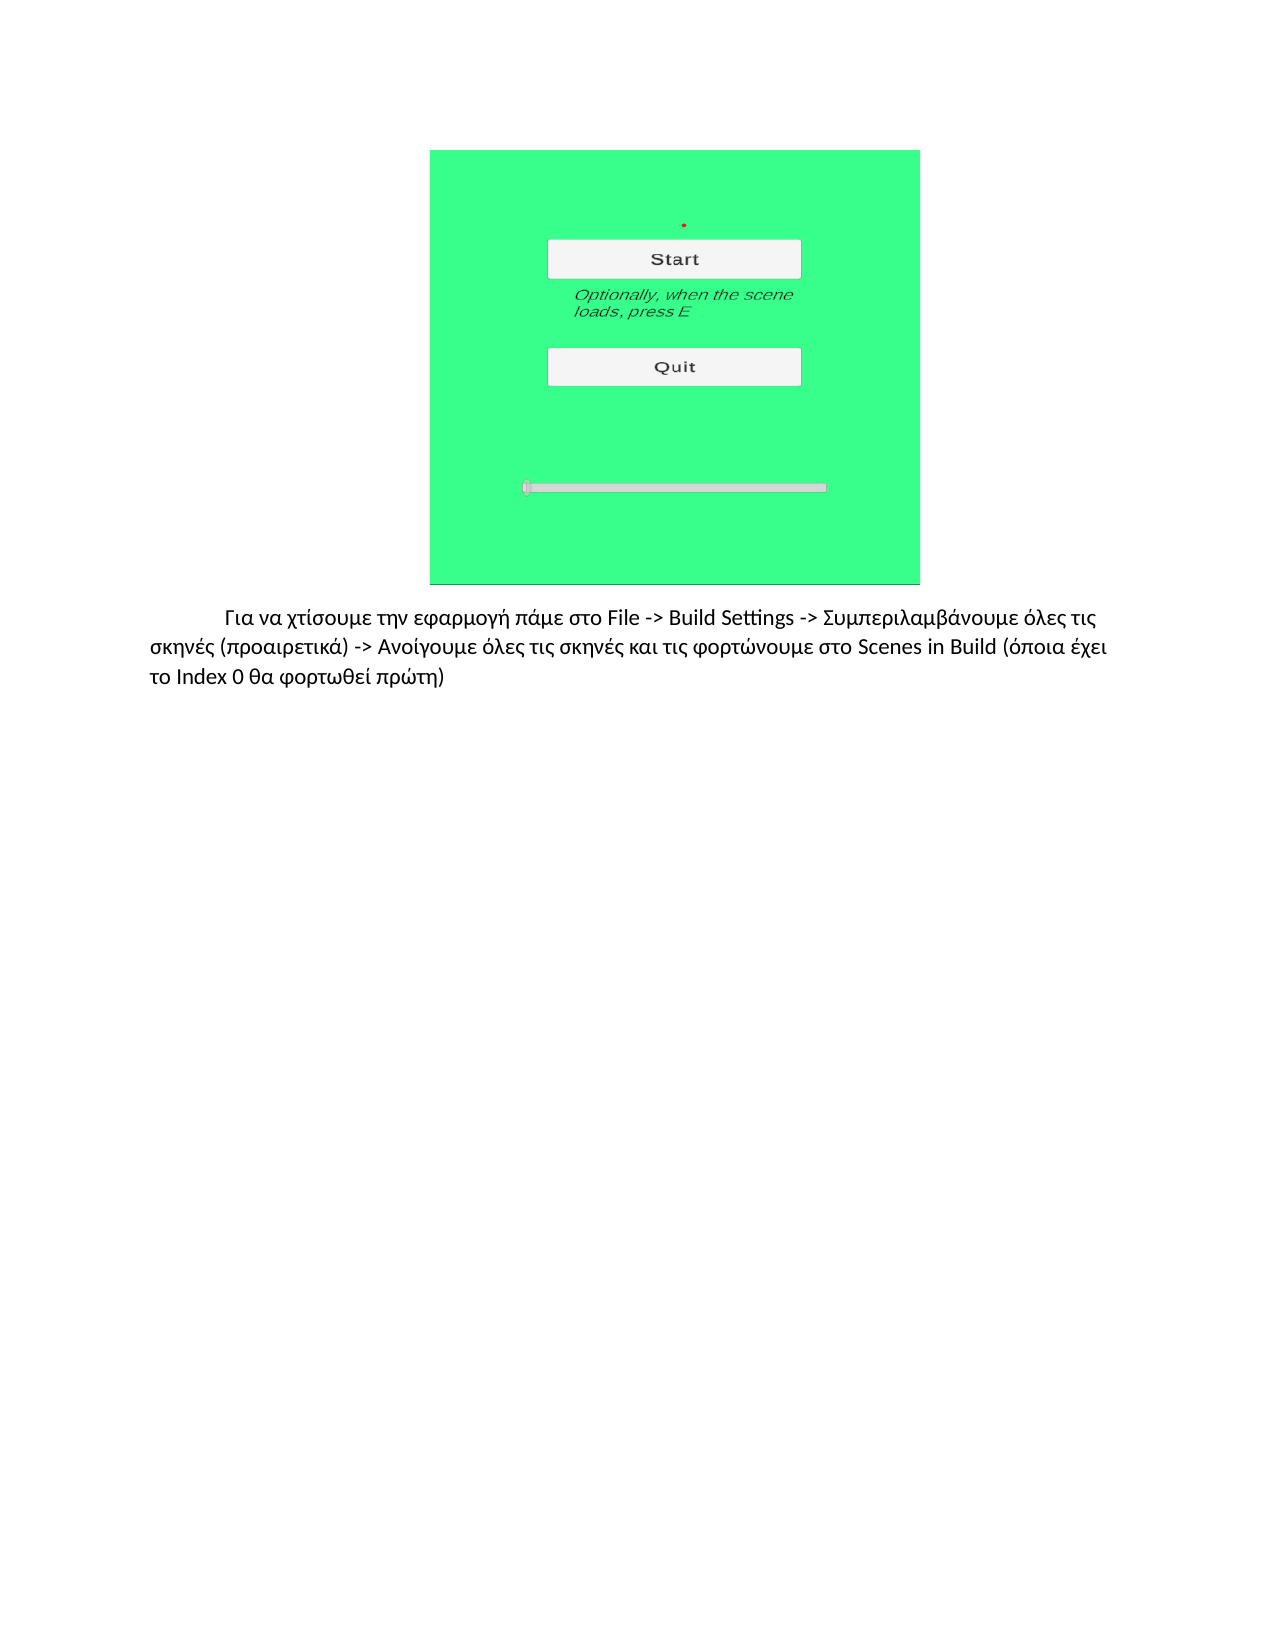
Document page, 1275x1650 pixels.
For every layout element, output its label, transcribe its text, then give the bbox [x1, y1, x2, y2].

picture [429, 150, 921, 585]
text Για να χτίσουμε την εφαρμογή πάμε στο File -> Build Settings -> Συμπεριλαμβάνουμε όλες τις σκηνές (προαιρετικά) -> Ανοίγουμε όλες τις σκηνές και τις φορτώνουμε στο Scenes in Build (όποια έχει το Index 0 θα φορτωθεί πρώτη) [150, 603, 1125, 690]
